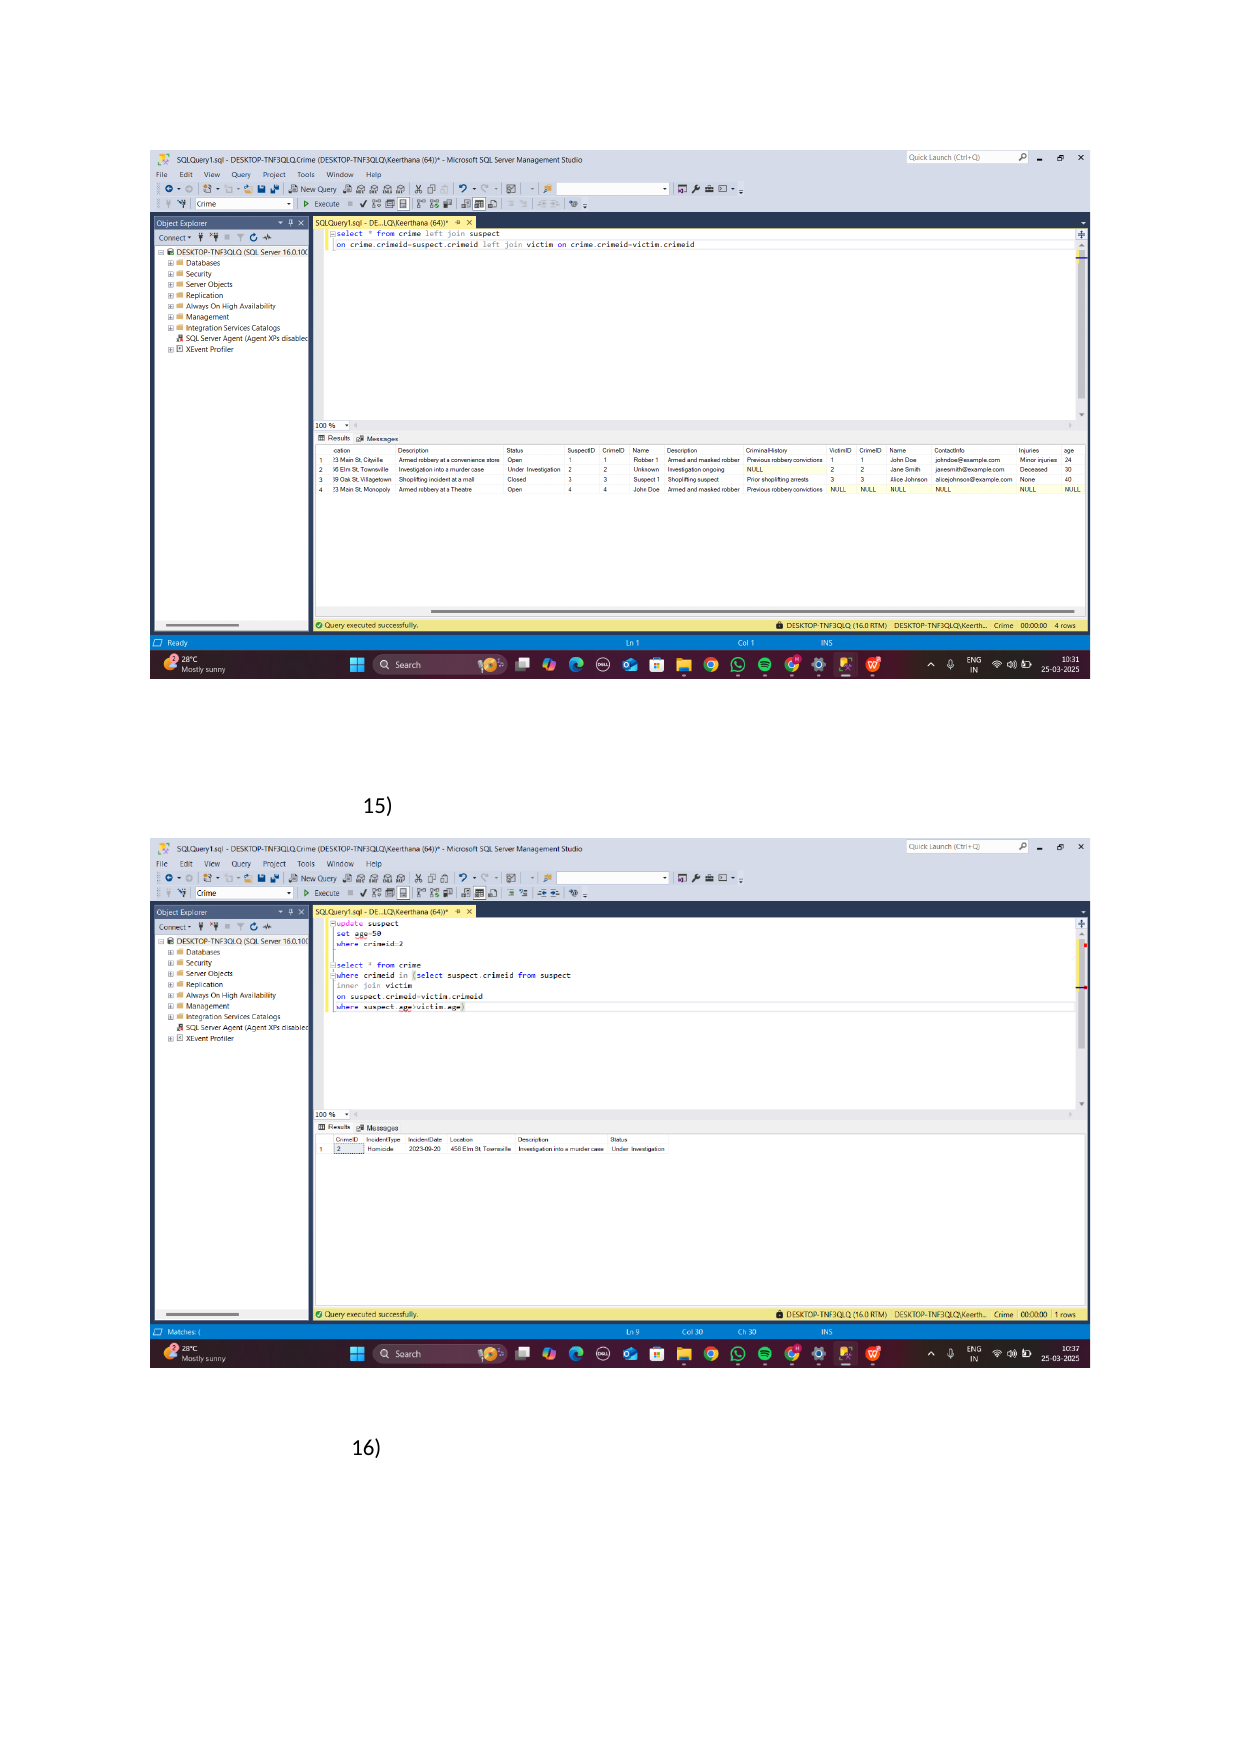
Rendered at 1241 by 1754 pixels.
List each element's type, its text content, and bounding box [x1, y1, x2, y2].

text 15) [150, 791, 1090, 819]
picture [150, 838, 1091, 1368]
text 16) [150, 1433, 1090, 1461]
picture [150, 150, 1091, 679]
